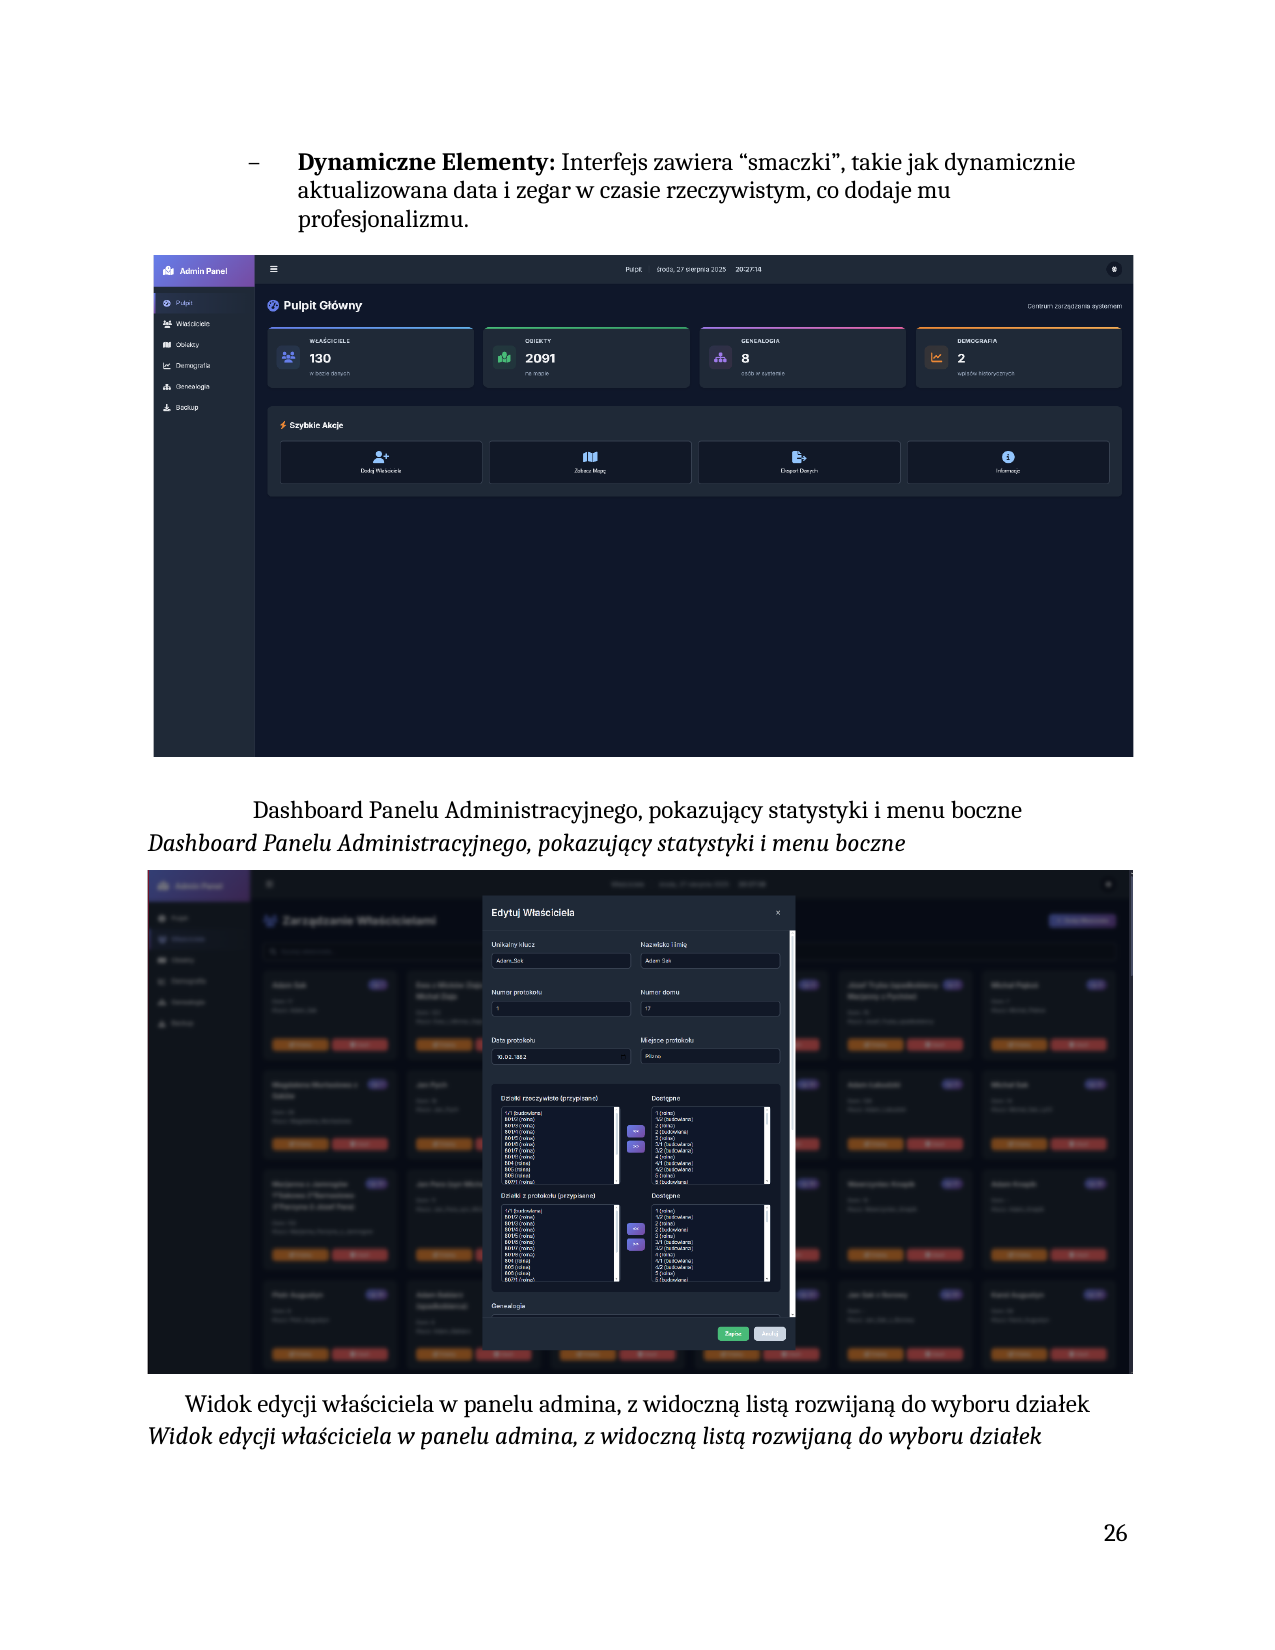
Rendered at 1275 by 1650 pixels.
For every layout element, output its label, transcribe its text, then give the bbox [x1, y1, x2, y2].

text Dashboard Panelu Administracyjnego, pokazujący statystyki i menu boczne [148, 829, 1127, 858]
picture [147, 870, 1133, 1374]
text Widok edycji właściciela w panelu admina, z widoczną listą rozwijaną do wyboru działek [148, 1422, 1127, 1451]
list Dynamiczne Elementy: Interfejs zawiera “smaczki”, takie jak dynamicznie aktualizowana data i zegar w czasie rzeczywistym, co dodaje mu profesjonalizmu. [248, 148, 1127, 234]
table_header Widok edycji właściciela w panelu admina, z widoczną listą rozwijaną do wyboru działek [153, 1386, 1122, 1422]
picture [153, 255, 1134, 757]
table_header Dashboard Panelu Administracyjnego, pokazujący statystyki i menu boczne [225, 793, 1050, 829]
